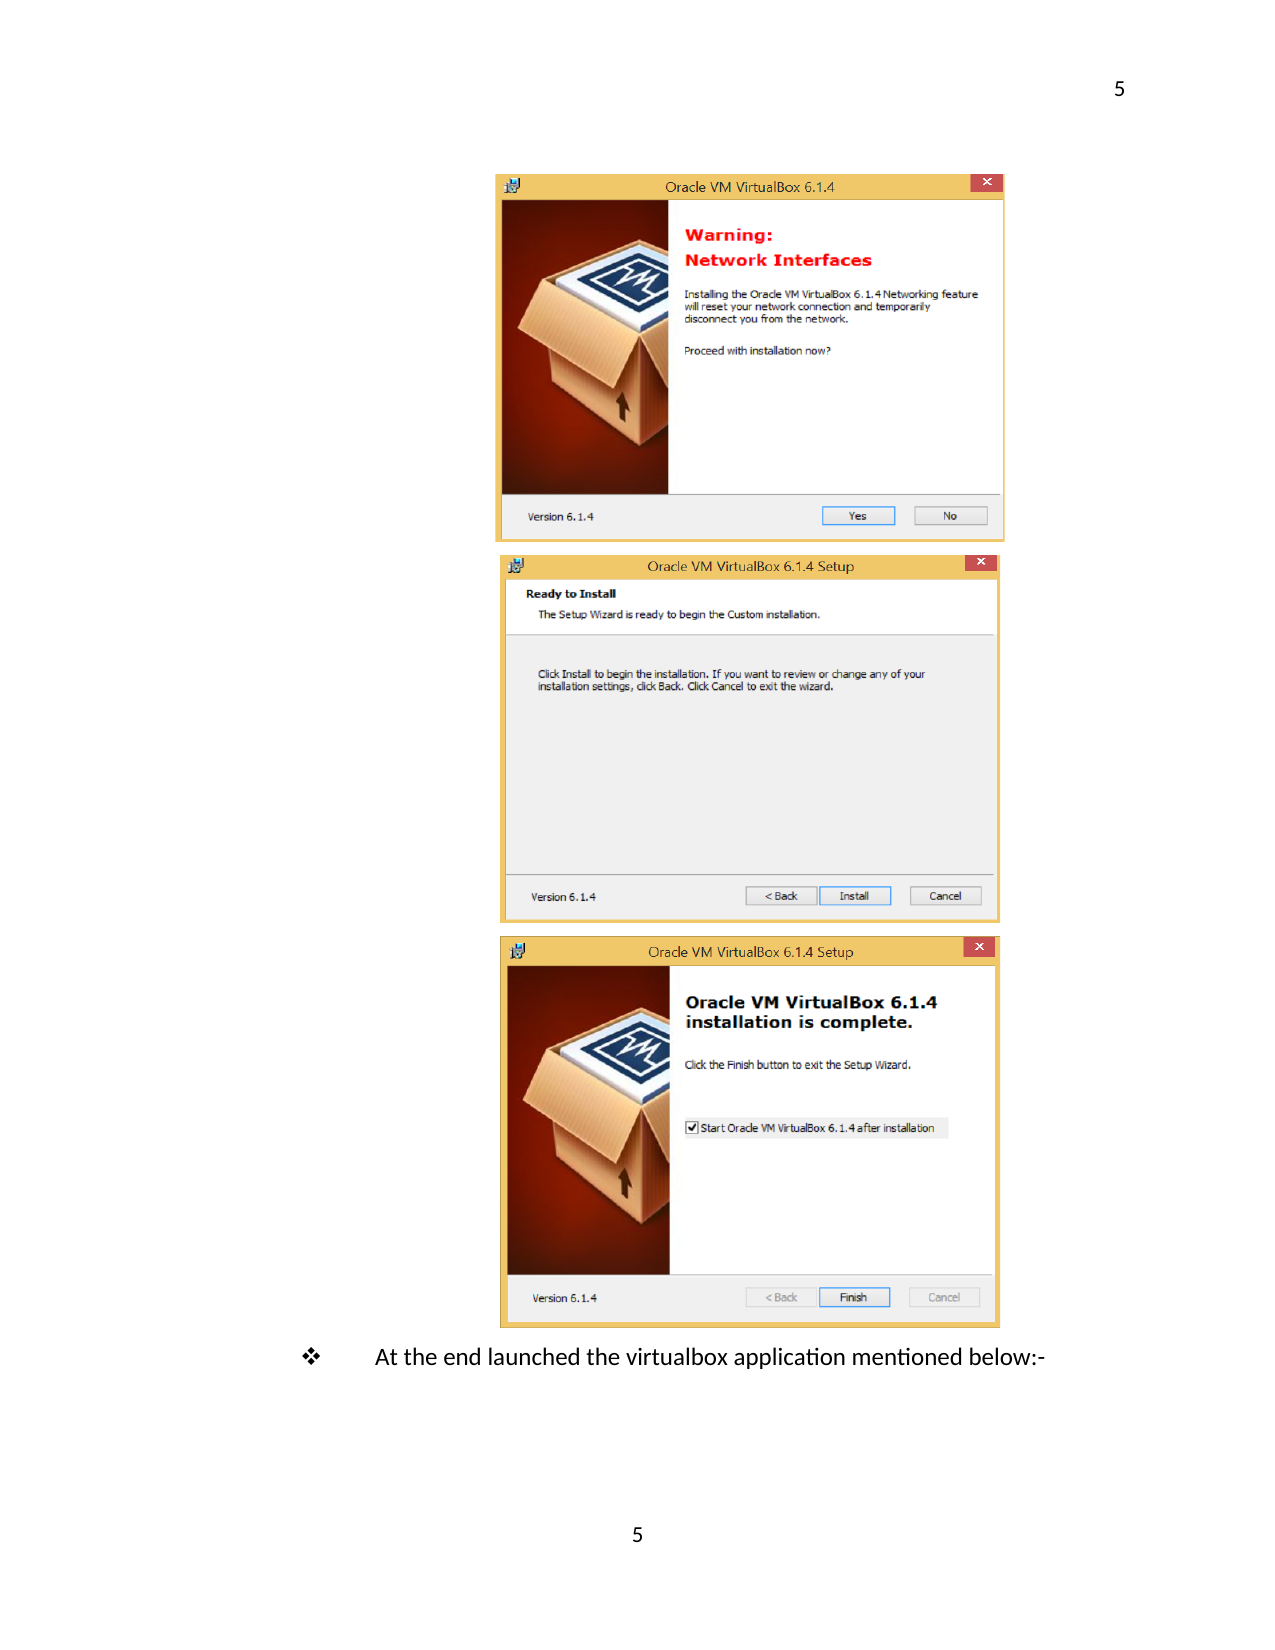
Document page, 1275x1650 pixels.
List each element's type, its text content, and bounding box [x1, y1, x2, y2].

picture [495, 174, 1005, 542]
list At the end launched the virtualbox application mentioned below:- [300, 1341, 1125, 1372]
picture [500, 936, 1001, 1328]
picture [500, 555, 1001, 923]
